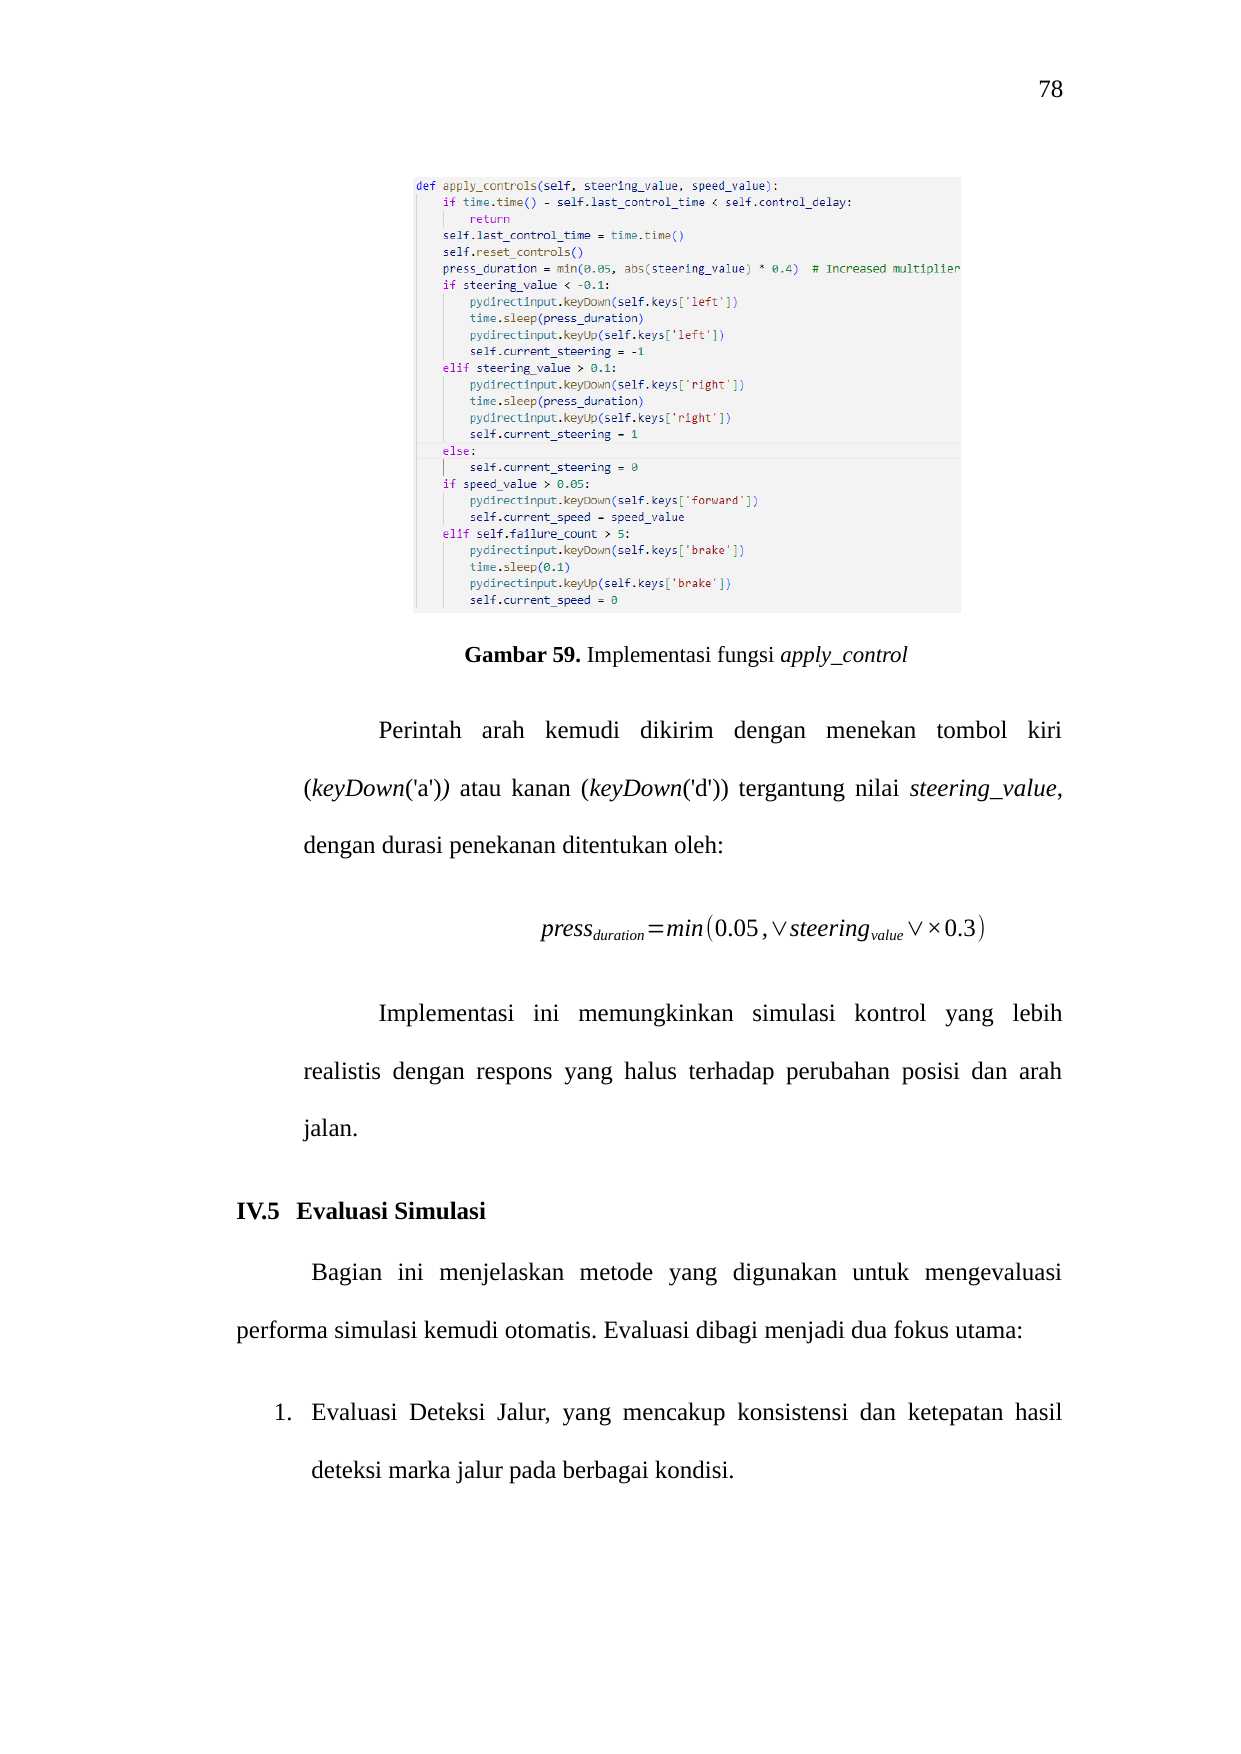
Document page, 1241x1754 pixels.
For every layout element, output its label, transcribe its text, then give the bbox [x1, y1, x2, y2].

picture [413, 177, 962, 613]
text Bagian ini menjelaskan metode yang digunakan untuk mengevaluasi performa simulasi kemudi otomatis. Evaluasi dibagi menjadi dua fokus utama: [236, 1257, 1063, 1344]
list Evaluasi Deteksi Jalur, yang mencakup konsistensi dan ketepatan hasil deteksi marka jalur pada berbagai kondisi. [274, 1397, 1063, 1484]
text Perintah arah kemudi dikirim dengan menekan tombol kiri (keyDown('a')) atau kanan (keyDown('d')) tergantung nilai steering_value, dengan durasi penekanan ditentukan oleh: [303, 715, 1063, 859]
text Implementasi ini memungkinkan simulasi kontrol yang lebih realistis dengan respons yang halus terhadap perubahan posisi dan arah jalan. [303, 998, 1063, 1142]
subtitle Evaluasi Simulasi [236, 1196, 1063, 1224]
text Gambar 59. Implementasi fungsi apply_control [236, 642, 1063, 668]
